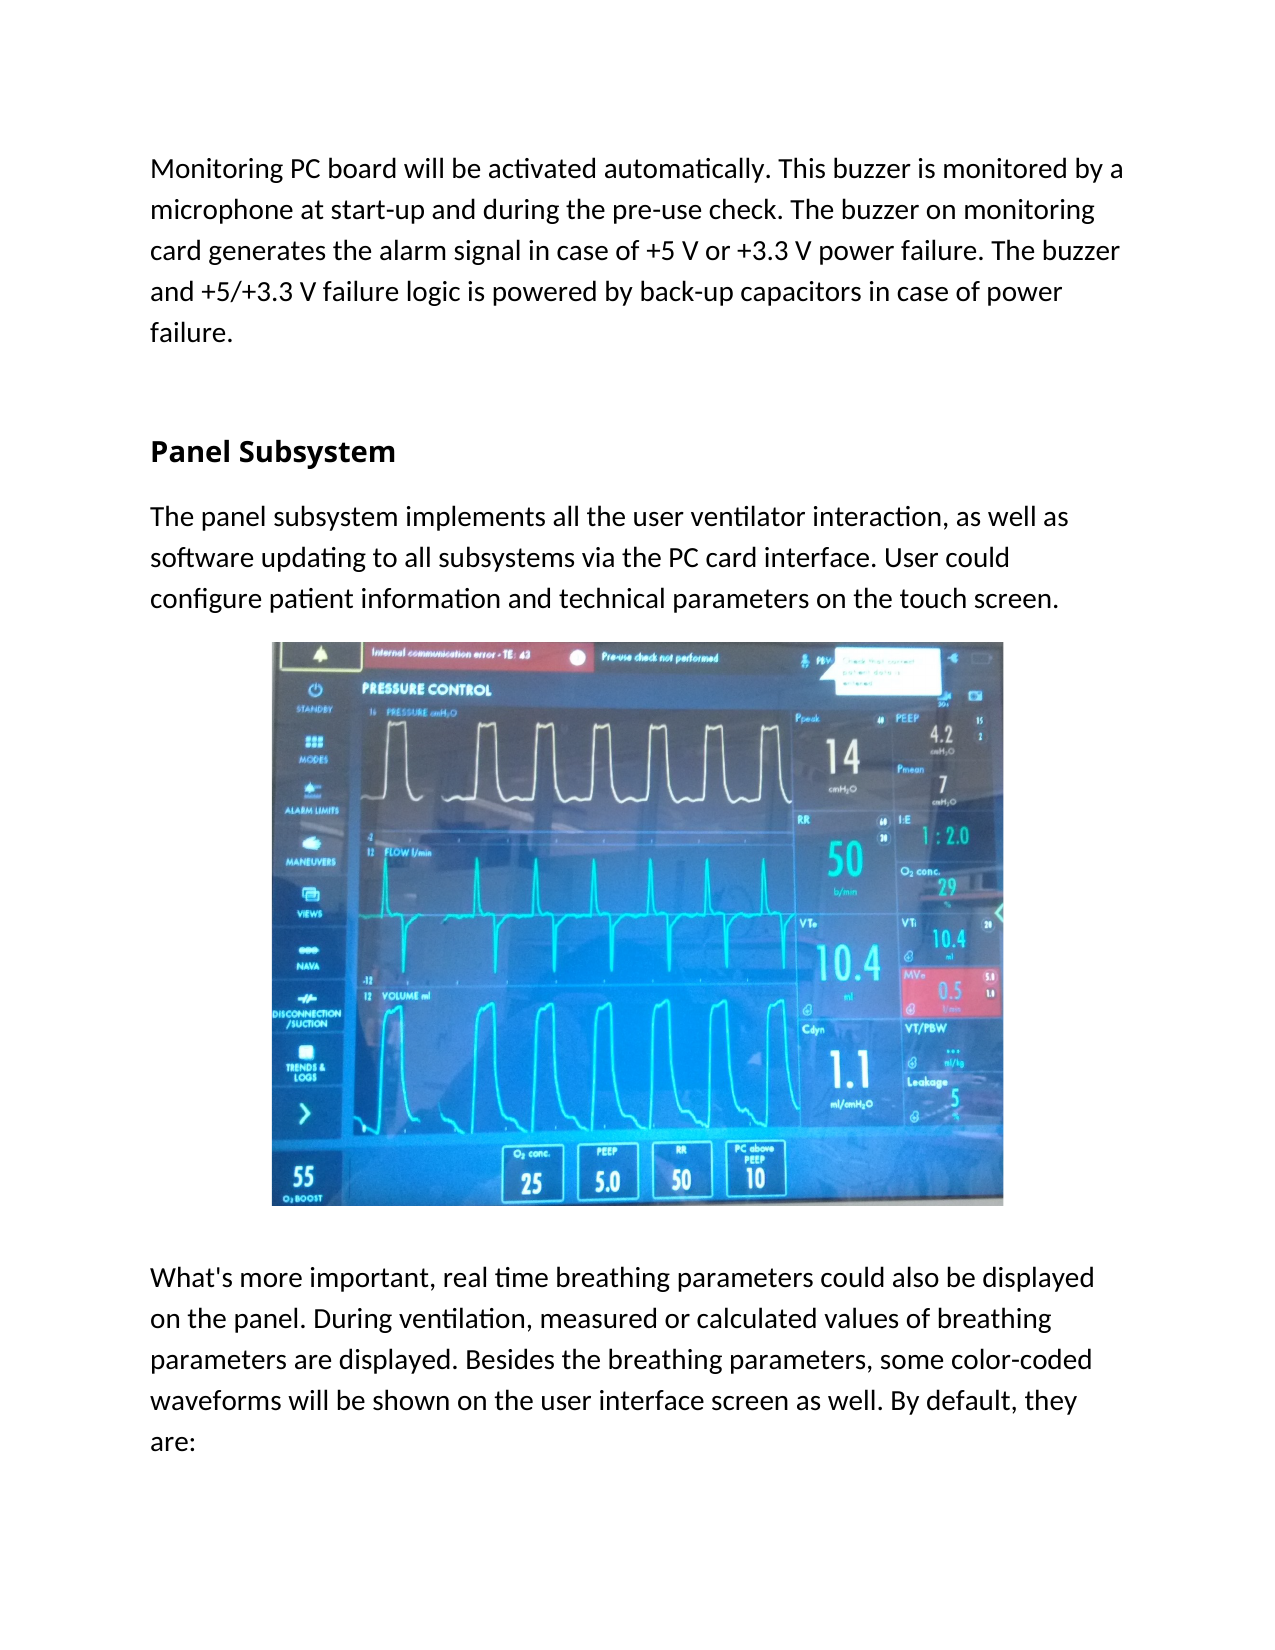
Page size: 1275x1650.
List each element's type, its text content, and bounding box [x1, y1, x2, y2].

text The panel subsystem implements all the user ventilator interaction, as well as software updating to all subsystems via the PC card interface. User could configure patient information and technical parameters on the touch screen. [150, 498, 1125, 615]
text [150, 150, 1125, 349]
text Panel Subsystem [150, 431, 1125, 471]
text What's more important, real time breathing parameters could also be displayed on the panel. During ventilation, measured or calculated values of breathing parameters are displayed. Besides the breathing parameters, some color-coded waveforms will be shown on the user interface screen as well. By default, they are: [150, 1259, 1125, 1458]
